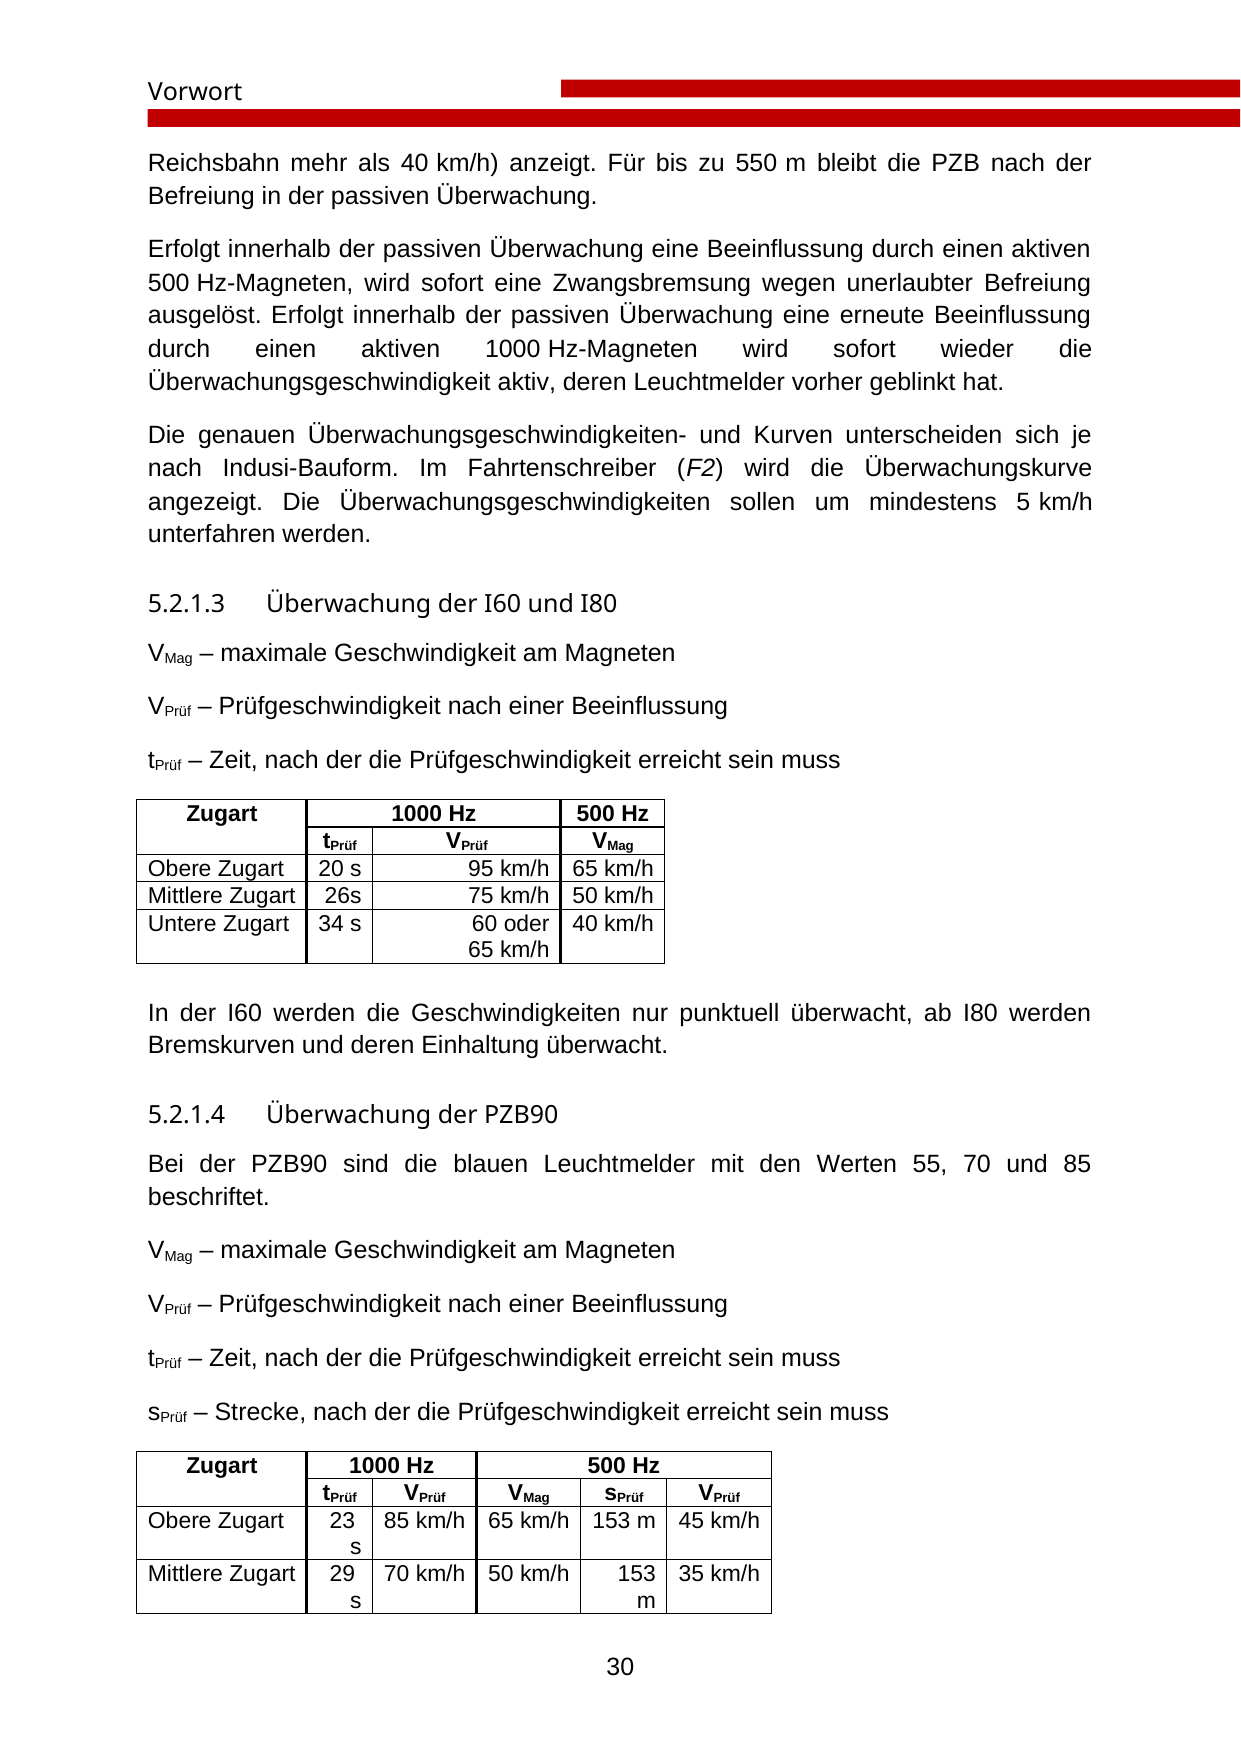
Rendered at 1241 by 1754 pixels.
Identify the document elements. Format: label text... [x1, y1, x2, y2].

table_cell VPrüf [667, 1479, 771, 1506]
text tPrüf – Zeit, nach der die Prüfgeschwindigkeit erreicht sein muss [148, 745, 1093, 774]
table_cell 85 km/h [373, 1507, 475, 1559]
table_cell 34 s [308, 910, 372, 962]
table_cell tPrüf [308, 1479, 372, 1506]
table_cell 75 km/h [373, 882, 559, 909]
table_cell VPrüf [373, 828, 559, 854]
table_cell Untere Zugart [137, 910, 305, 962]
table_cell 95 km/h [373, 855, 559, 881]
text VMag – maximale Geschwindigkeit am Magneten [148, 637, 1093, 666]
table_cell 26s [308, 882, 372, 909]
table_header 1000 Hz [308, 800, 559, 826]
text In der I60 werden die Geschwindigkeiten nur punktuell überwacht, ab I80 werden Bremskurven und deren Einhaltung überwacht. [148, 997, 1093, 1059]
text Bei der PZB90 sind die blauen Leuchtmelder mit den Werten 55, 70 und 85 beschriftet. [148, 1148, 1093, 1210]
text VPrüf – Prüfgeschwindigkeit nach einer Beeinflussung [148, 691, 1093, 720]
table_cell 60 oder 65 km/h [373, 910, 559, 962]
table_cell 40 km/h [562, 910, 664, 962]
table_cell 29 s [308, 1560, 372, 1613]
table_cell VPrüf [373, 1479, 475, 1506]
table_cell 65 km/h [562, 855, 664, 881]
table_cell Obere Zugart [137, 1507, 305, 1559]
table_cell 65 km/h [478, 1507, 580, 1559]
table_cell VMag [478, 1479, 580, 1506]
table_header 500 Hz [478, 1452, 771, 1478]
table_cell 153 m [581, 1507, 666, 1559]
table_cell 35 km/h [667, 1560, 771, 1613]
table_cell Mittlere Zugart [137, 1560, 305, 1613]
text sPrüf – Strecke, nach der die Prüfgeschwindigkeit erreicht sein muss [148, 1397, 1093, 1426]
table_cell tPrüf [308, 828, 372, 854]
text Die genauen Überwachungsgeschwindigkeiten- und Kurven unterscheiden sich je nach Indusi-Bauform. Im Fahrtenschreiber (F2) wird die Überwachungskurve angezeigt. Die Überwachungsgeschwindigkeiten sollen um mindestens 5 km/h unterfahren werden. [148, 420, 1093, 548]
table_cell sPrüf [581, 1479, 666, 1506]
text VPrüf – Prüfgeschwindigkeit nach einer Beeinflussung [148, 1289, 1093, 1318]
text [148, 148, 1093, 209]
table_cell 23 s [308, 1507, 372, 1559]
table_cell 20 s [308, 855, 372, 881]
table_cell VMag [562, 828, 664, 854]
table_header 500 Hz [562, 800, 664, 826]
text Erfolgt innerhalb der passiven Überwachung eine Beeinflussung durch einen aktiven 500 Hz-Magneten, wird sofort eine Zwangsbremsung wegen unerlaubter Befreiung ausgelöst. Erfolgt innerhalb der passiven Überwachung eine erneute Beeinflussung durch einen aktiven 1000 Hz-Magneten wird sofort wieder die Überwachungsgeschwindigkeit aktiv, deren Leuchtmelder vorher geblinkt hat. [148, 234, 1093, 395]
table_header 1000 Hz [308, 1452, 475, 1478]
table_cell 70 km/h [373, 1560, 475, 1613]
table_cell 50 km/h [478, 1560, 580, 1613]
table_cell Obere Zugart [137, 855, 305, 881]
text VMag – maximale Geschwindigkeit am Magneten [148, 1235, 1093, 1264]
table_header Zugart [137, 800, 305, 854]
table_cell Mittlere Zugart [137, 882, 305, 909]
subtitle Überwachung der PZB90 [148, 1097, 1093, 1131]
table_header Zugart [137, 1452, 305, 1506]
table_cell 45 km/h [667, 1507, 771, 1559]
subtitle Überwachung der I60 und I80 [148, 586, 1093, 620]
text tPrüf – Zeit, nach der die Prüfgeschwindigkeit erreicht sein muss [148, 1343, 1093, 1372]
table_cell 50 km/h [562, 882, 664, 909]
table_cell 153 m [581, 1560, 666, 1613]
